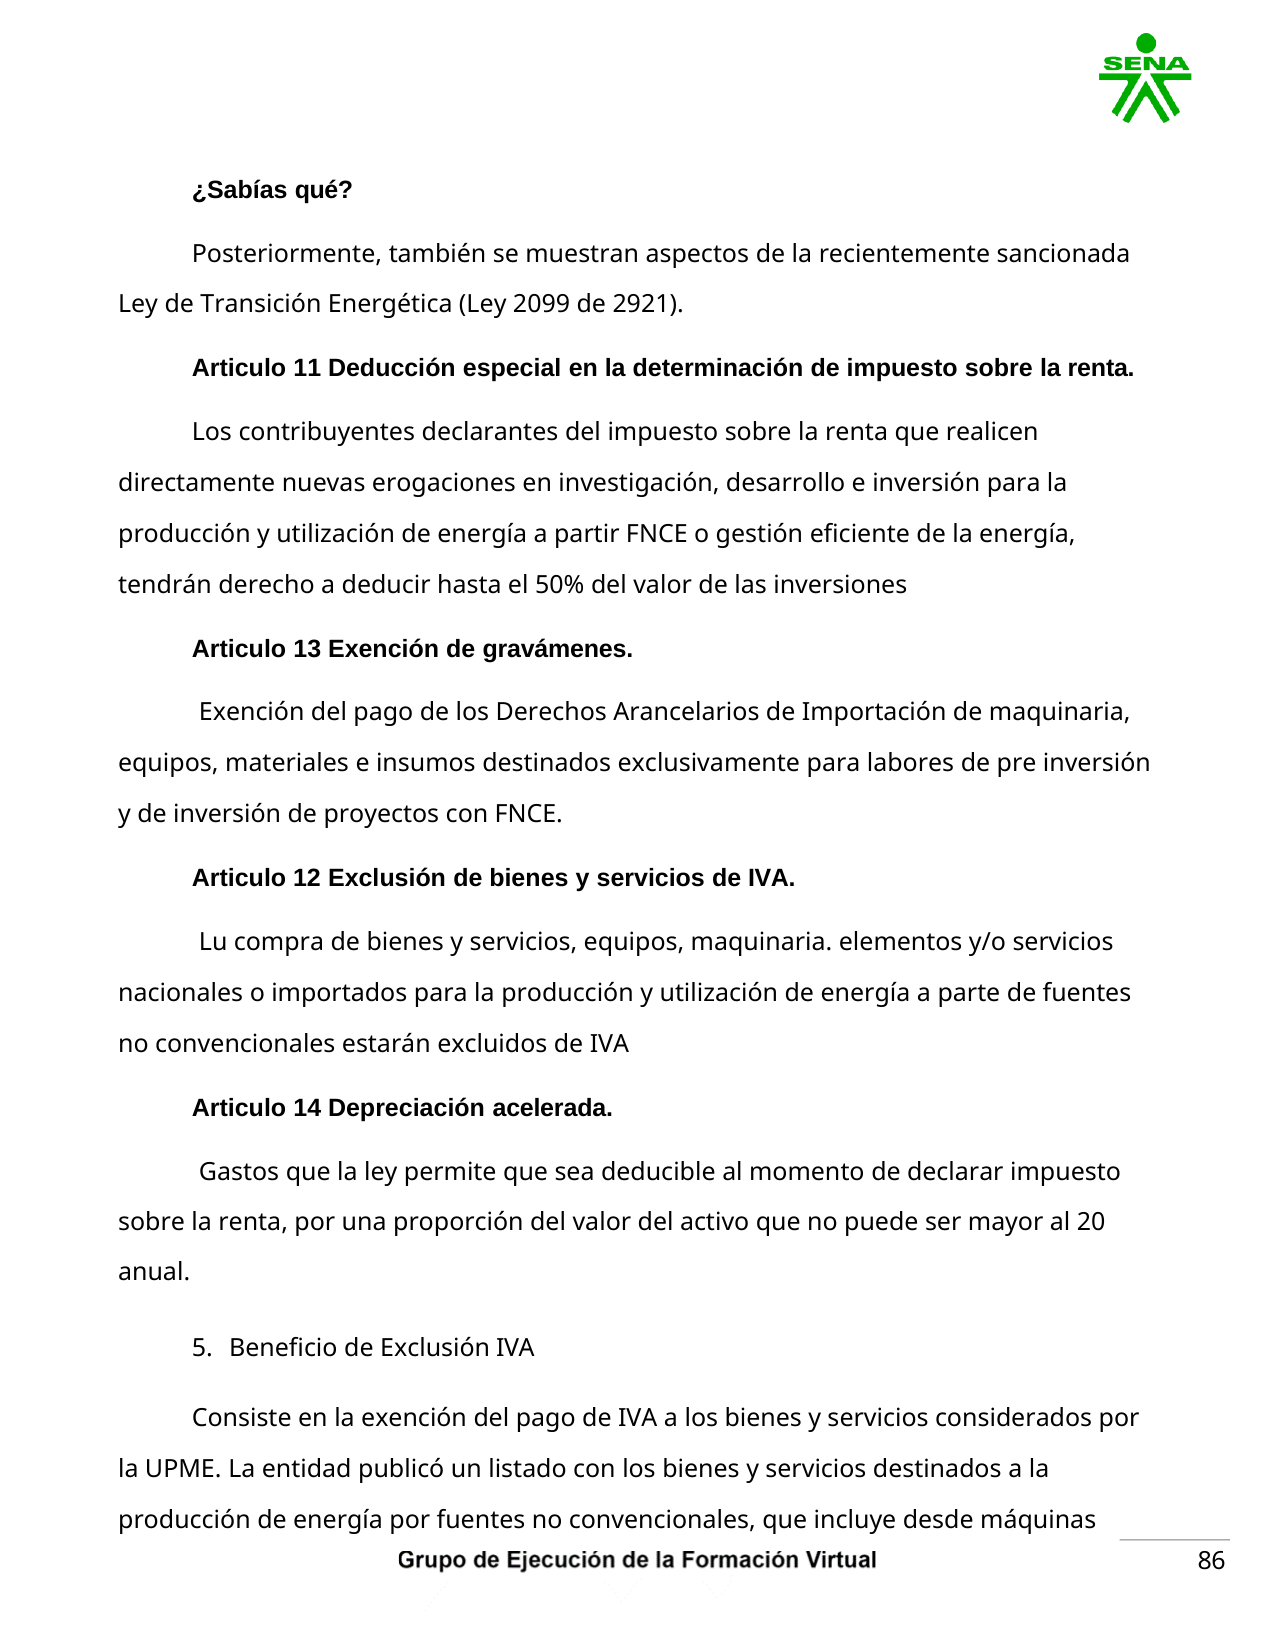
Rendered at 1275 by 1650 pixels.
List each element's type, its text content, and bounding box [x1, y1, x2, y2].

picture [398, 1551, 876, 1611]
text Gastos que la ley permite que sea deducible al momento de declarar impuesto sobre la renta, por una proporción del valor del activo que no puede ser mayor al 20 anual. [118, 1153, 1152, 1288]
subtitle Articulo 13 Exención de gravámenes. [192, 633, 1237, 662]
text Posteriormente, también se muestran aspectos de la recientemente sancionada Ley de Transición Energética (Ley 2099 de 2921). [118, 236, 1139, 320]
text Exención del pago de los Derechos Arancelarios de Importación de maquinaria, equipos, materiales e insumos destinados exclusivamente para labores de pre inversión y de inversión de proyectos con FNCE. [118, 694, 1152, 830]
subtitle Articulo 12 Exclusión de bienes y servicios de IVA. [192, 863, 1237, 892]
subtitle Articulo 14 Depreciación acelerada. [192, 1093, 1237, 1122]
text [118, 1400, 1152, 1536]
subtitle ¿Sabías qué? [192, 175, 1237, 204]
list Beneficio de Exclusión IVA [192, 1330, 1237, 1364]
subtitle Articulo 11 Deducción especial en la determinación de impuesto sobre la renta. [192, 353, 1237, 382]
text Lu compra de bienes y servicios, equipos, maquinaria. elementos y/o servicios nacionales o importados para la producción y utilización de energía a parte de fuentes no convencionales estarán excluidos de IVA [118, 924, 1152, 1060]
text Los contribuyentes declarantes del impuesto sobre la renta que realicen directamente nuevas erogaciones en investigación, desarrollo e inversión para la producción y utilización de energía a partir FNCE o gestión eficiente de la energía, tendrán derecho a deducir hasta el 50% del valor de las inversiones [118, 413, 1139, 600]
picture [1099, 33, 1192, 123]
